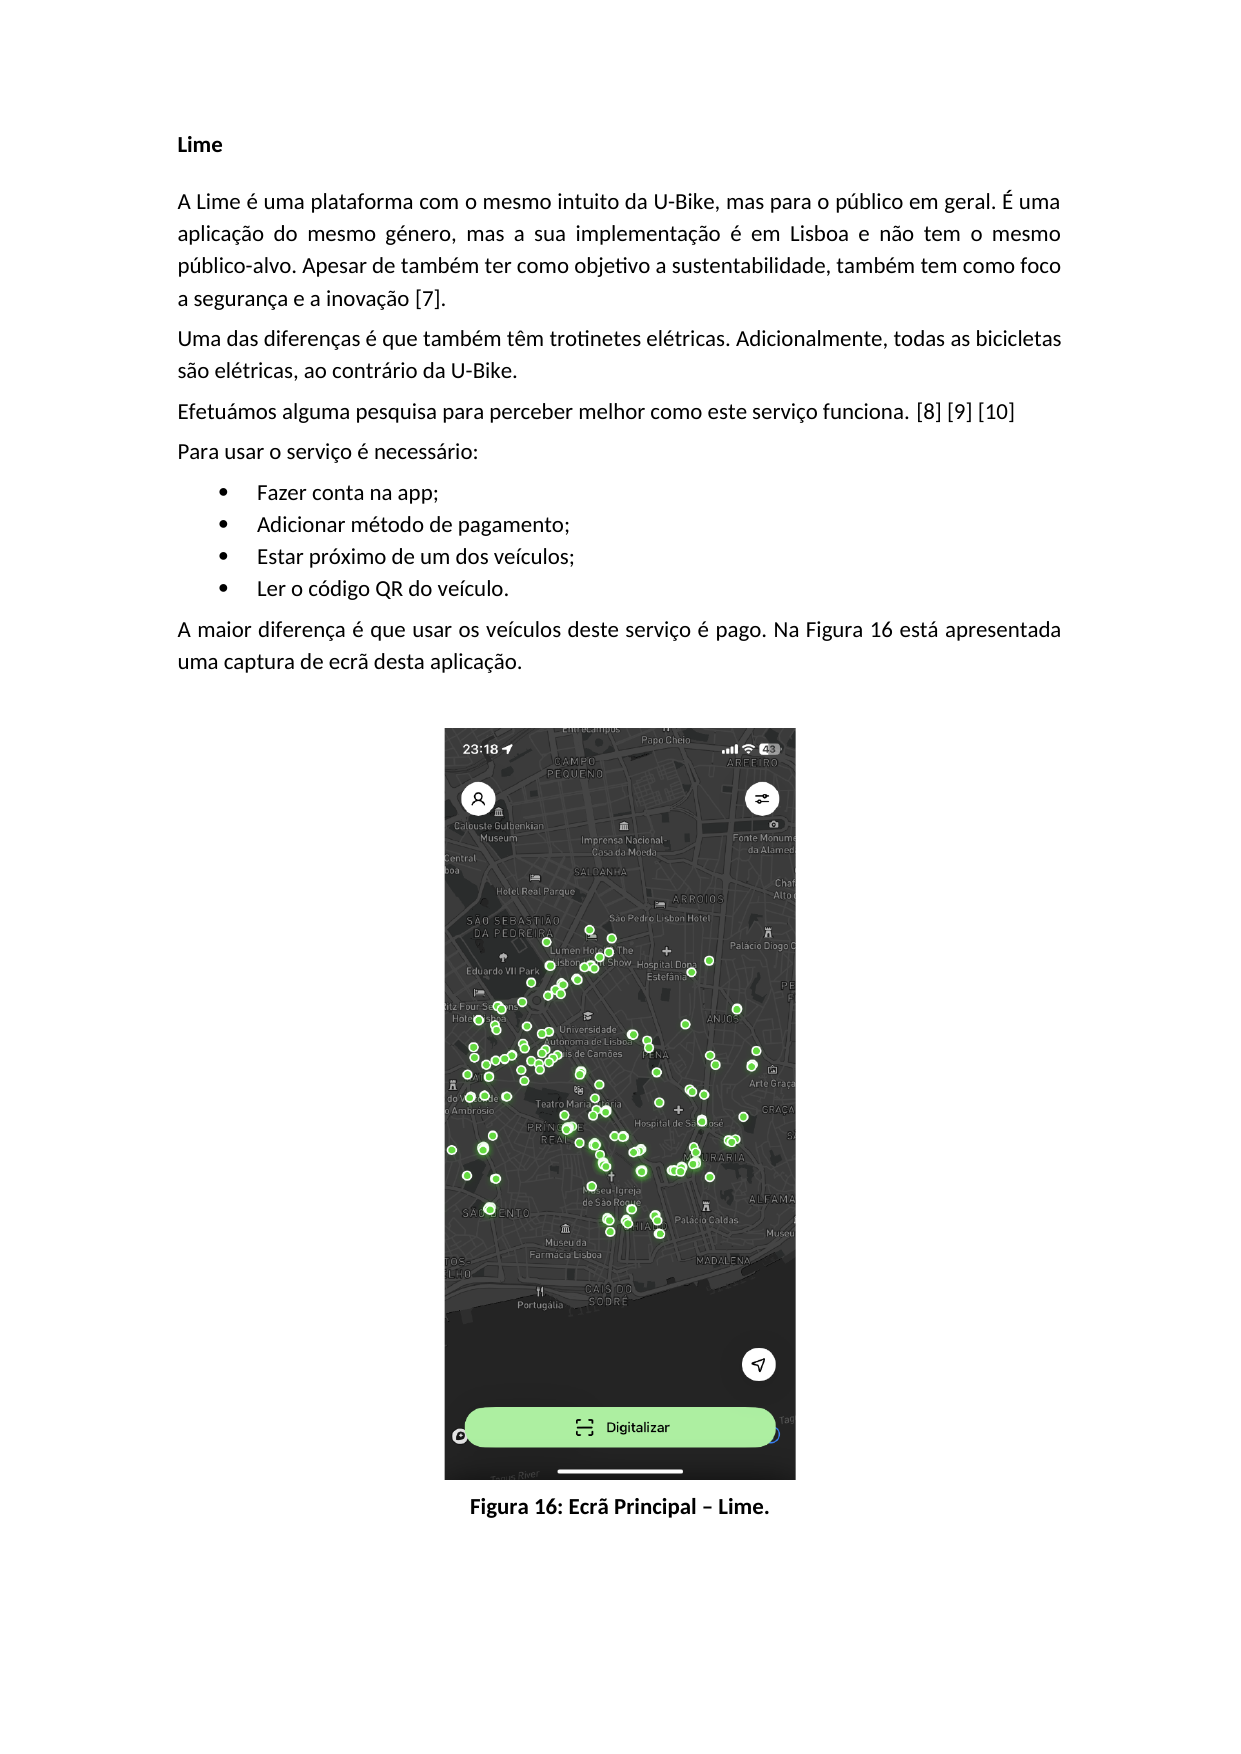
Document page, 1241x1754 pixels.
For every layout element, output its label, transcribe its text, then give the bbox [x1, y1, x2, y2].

text A maior diferença é que usar os veículos deste serviço é pago. Na Figura 16 está apresentada uma captura de ecrã desta aplicação. [177, 615, 1063, 675]
text A Lime é uma plataforma com o mesmo intuito da U-Bike, mas para o público em geral. É uma aplicação do mesmo género, mas a sua implementação é em Lisboa e não tem o mesmo público-alvo. Apesar de também ter como objetivo a sustentabilidade, também tem como foco a segurança e a inovação . [177, 187, 1063, 312]
list Adicionar método de pagamento; [219, 510, 1063, 538]
text Uma das diferenças é que também têm trotinetes elétricas. Adicionalmente, todas as bicicletas são elétricas, ao contrário da U-Bike. [177, 324, 1063, 384]
list Ler o código QR do veículo. [219, 574, 1063, 602]
text Figura 16: Ecrã Principal – Lime. [177, 1492, 1063, 1520]
subtitle Lime [177, 130, 1063, 158]
text Efetuámos alguma pesquisa para perceber melhor como este serviço funciona. [177, 397, 1063, 425]
text Para usar o serviço é necessário: [177, 437, 1063, 465]
list Fazer conta na app; [219, 478, 1063, 506]
list Estar próximo de um dos veículos; [219, 542, 1063, 570]
picture [444, 728, 796, 1480]
